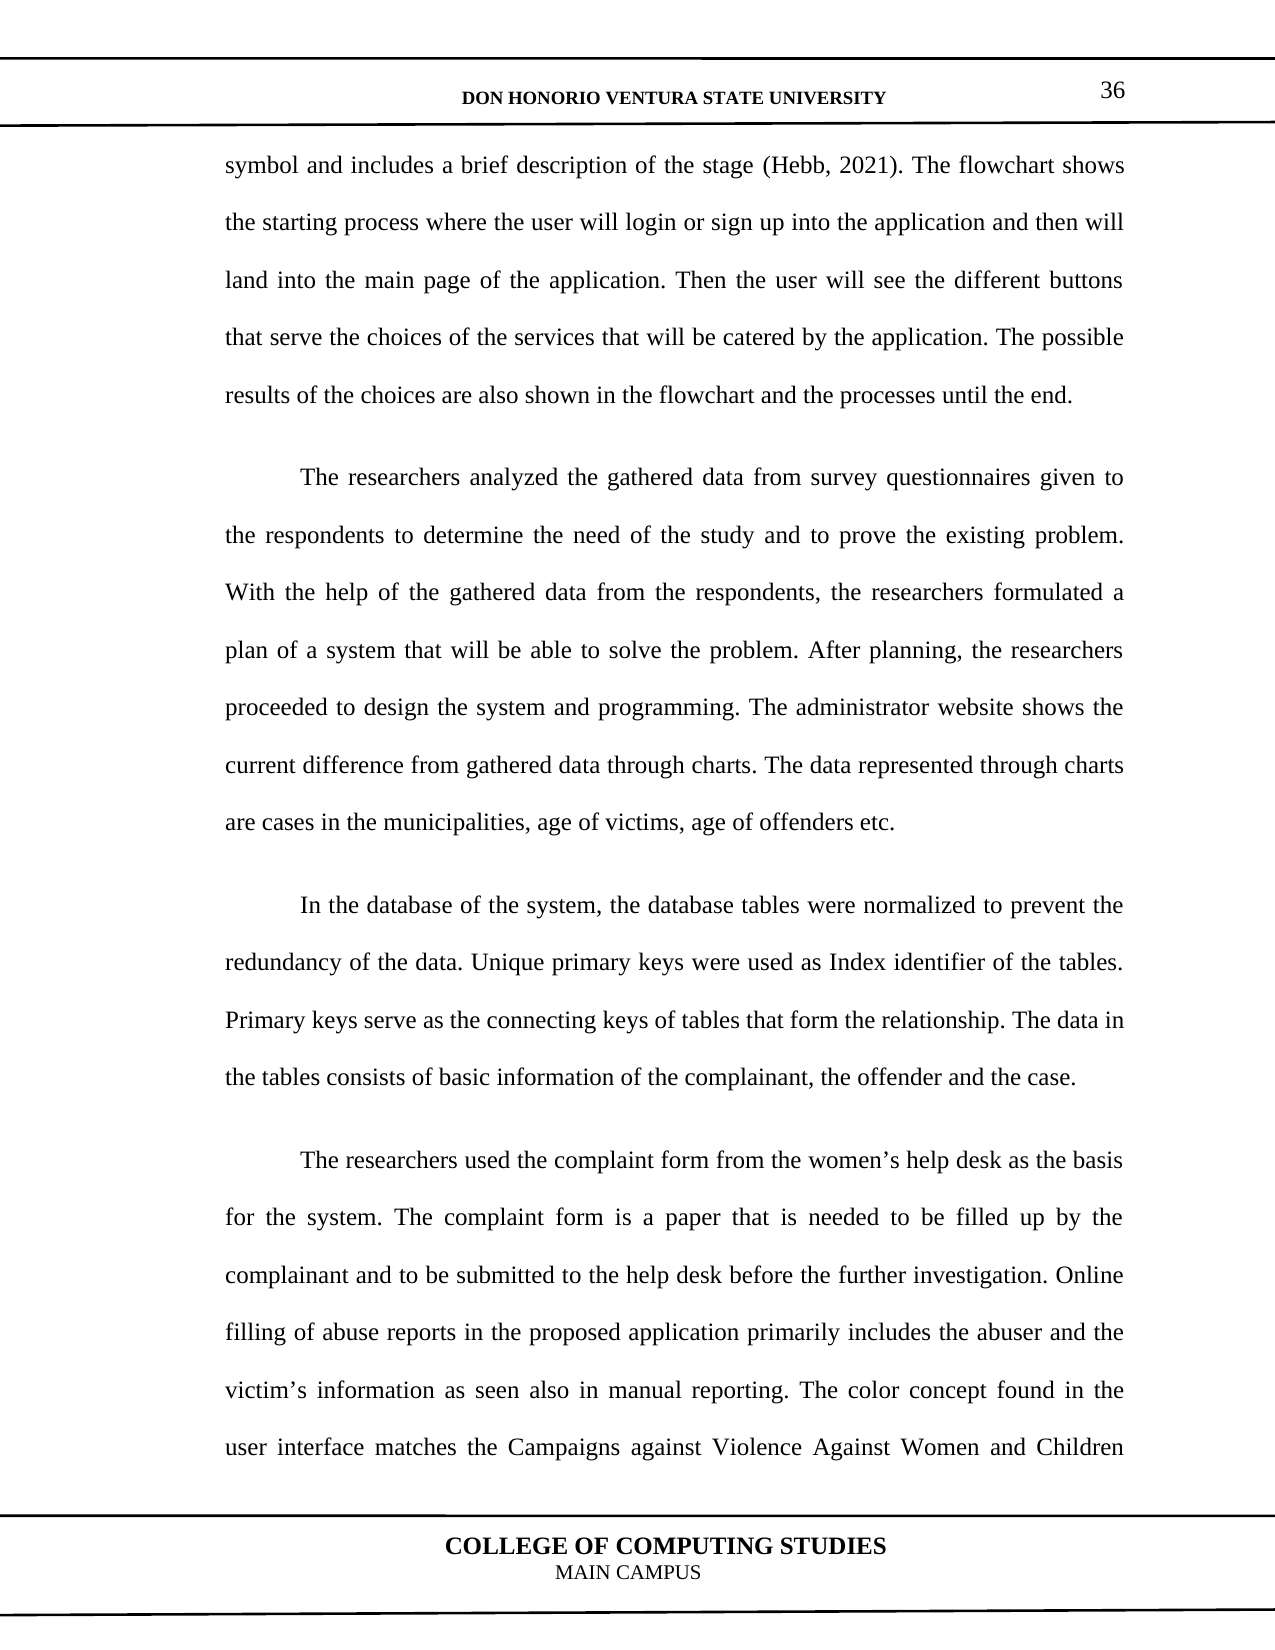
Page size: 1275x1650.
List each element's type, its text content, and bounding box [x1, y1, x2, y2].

text In the database of the system, the database tables were normalized to prevent the redundancy of the data. Unique primary keys were used as Index identifier of the tables. Primary keys serve as the connecting keys of tables that form the relationship. The data in the tables consists of basic information of the complainant, the offender and the case. [225, 890, 1125, 1091]
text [225, 150, 1125, 409]
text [225, 1145, 1125, 1461]
text The researchers analyzed the gathered data from survey questionnaires given to the respondents to determine the need of the study and to prove the existing problem. With the help of the gathered data from the respondents, the researchers formulated a plan of a system that will be able to solve the problem. After planning, the researchers proceeded to design the system and programming. The administrator website shows the current difference from gathered data through charts. The data represented through charts are cases in the municipalities, age of victims, age of offenders etc. [225, 462, 1125, 836]
